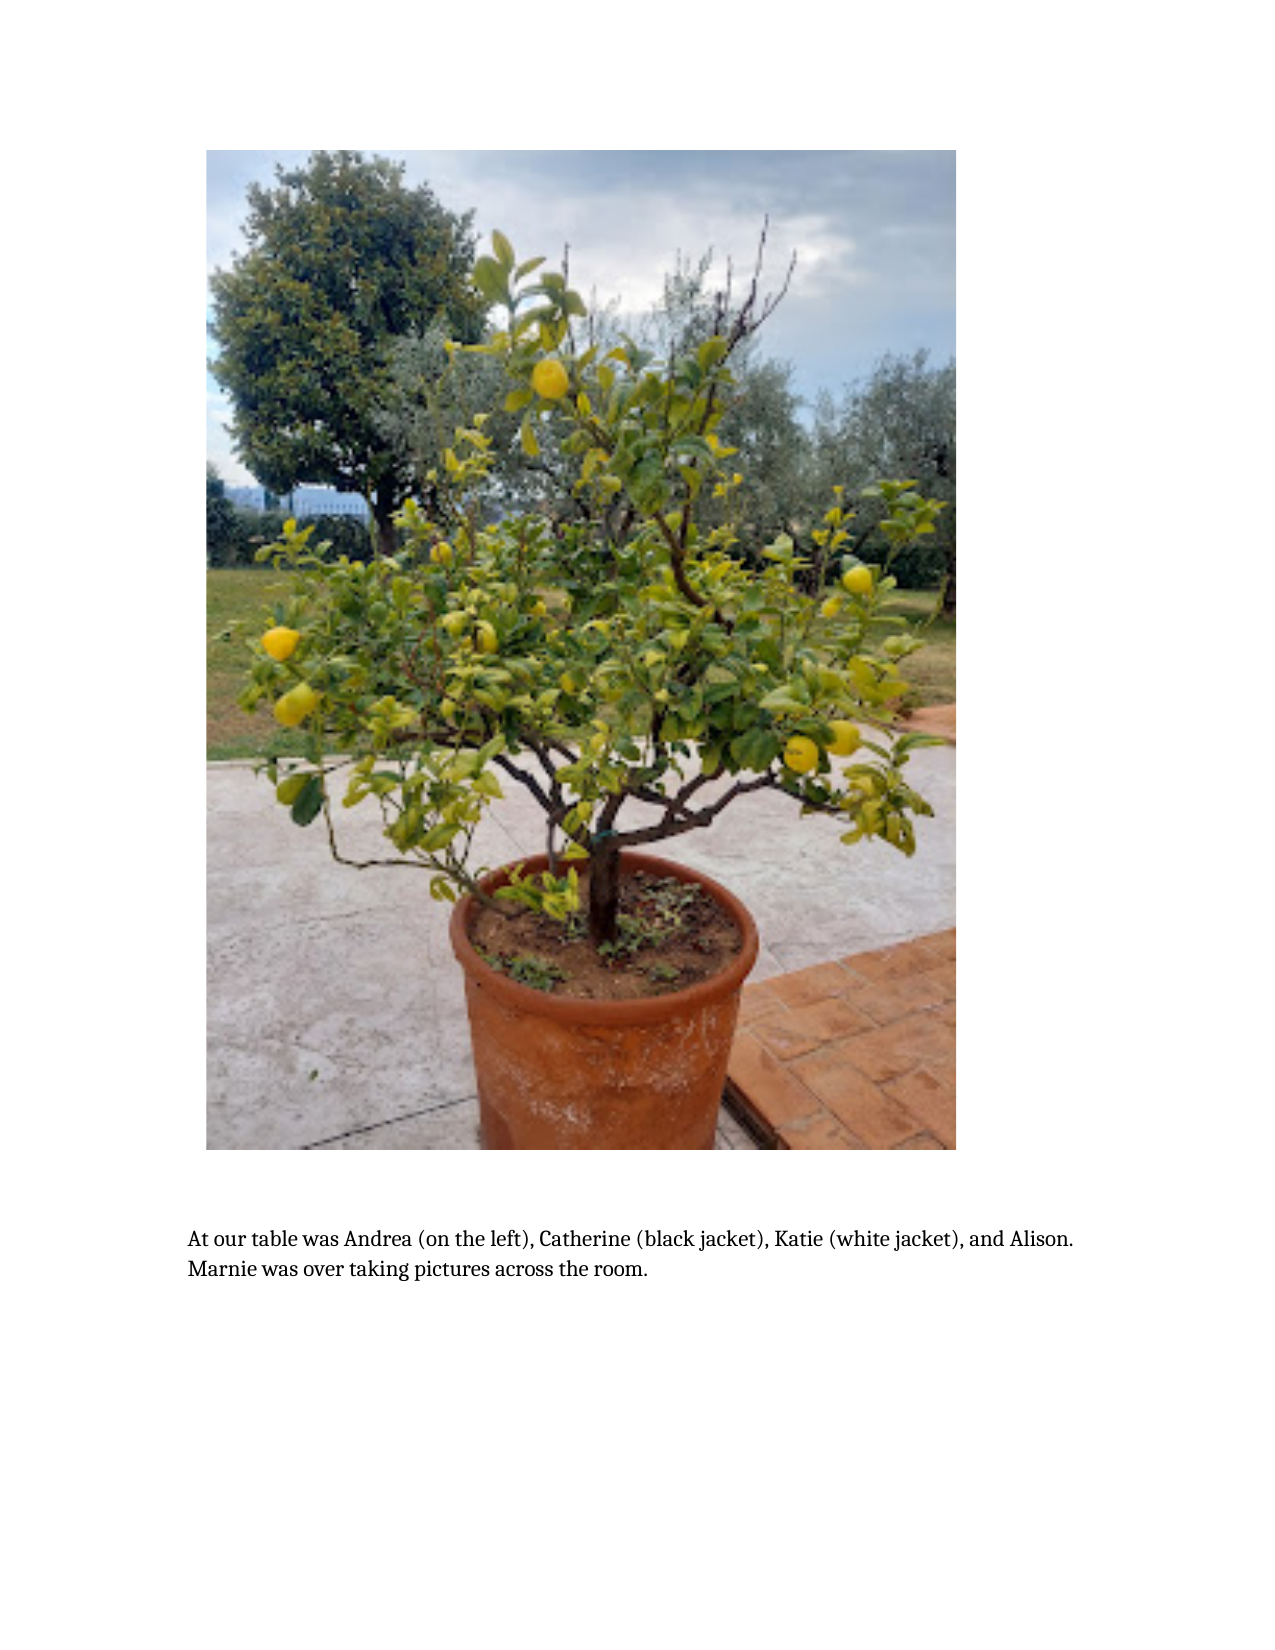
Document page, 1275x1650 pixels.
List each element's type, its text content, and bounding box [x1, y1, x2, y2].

text At our table was Andrea (on the left), Catherine (black jacket), Katie (white jacket), and Alison. Marnie was over taking pictures across the room. [187, 1226, 1087, 1282]
picture [206, 150, 957, 1150]
